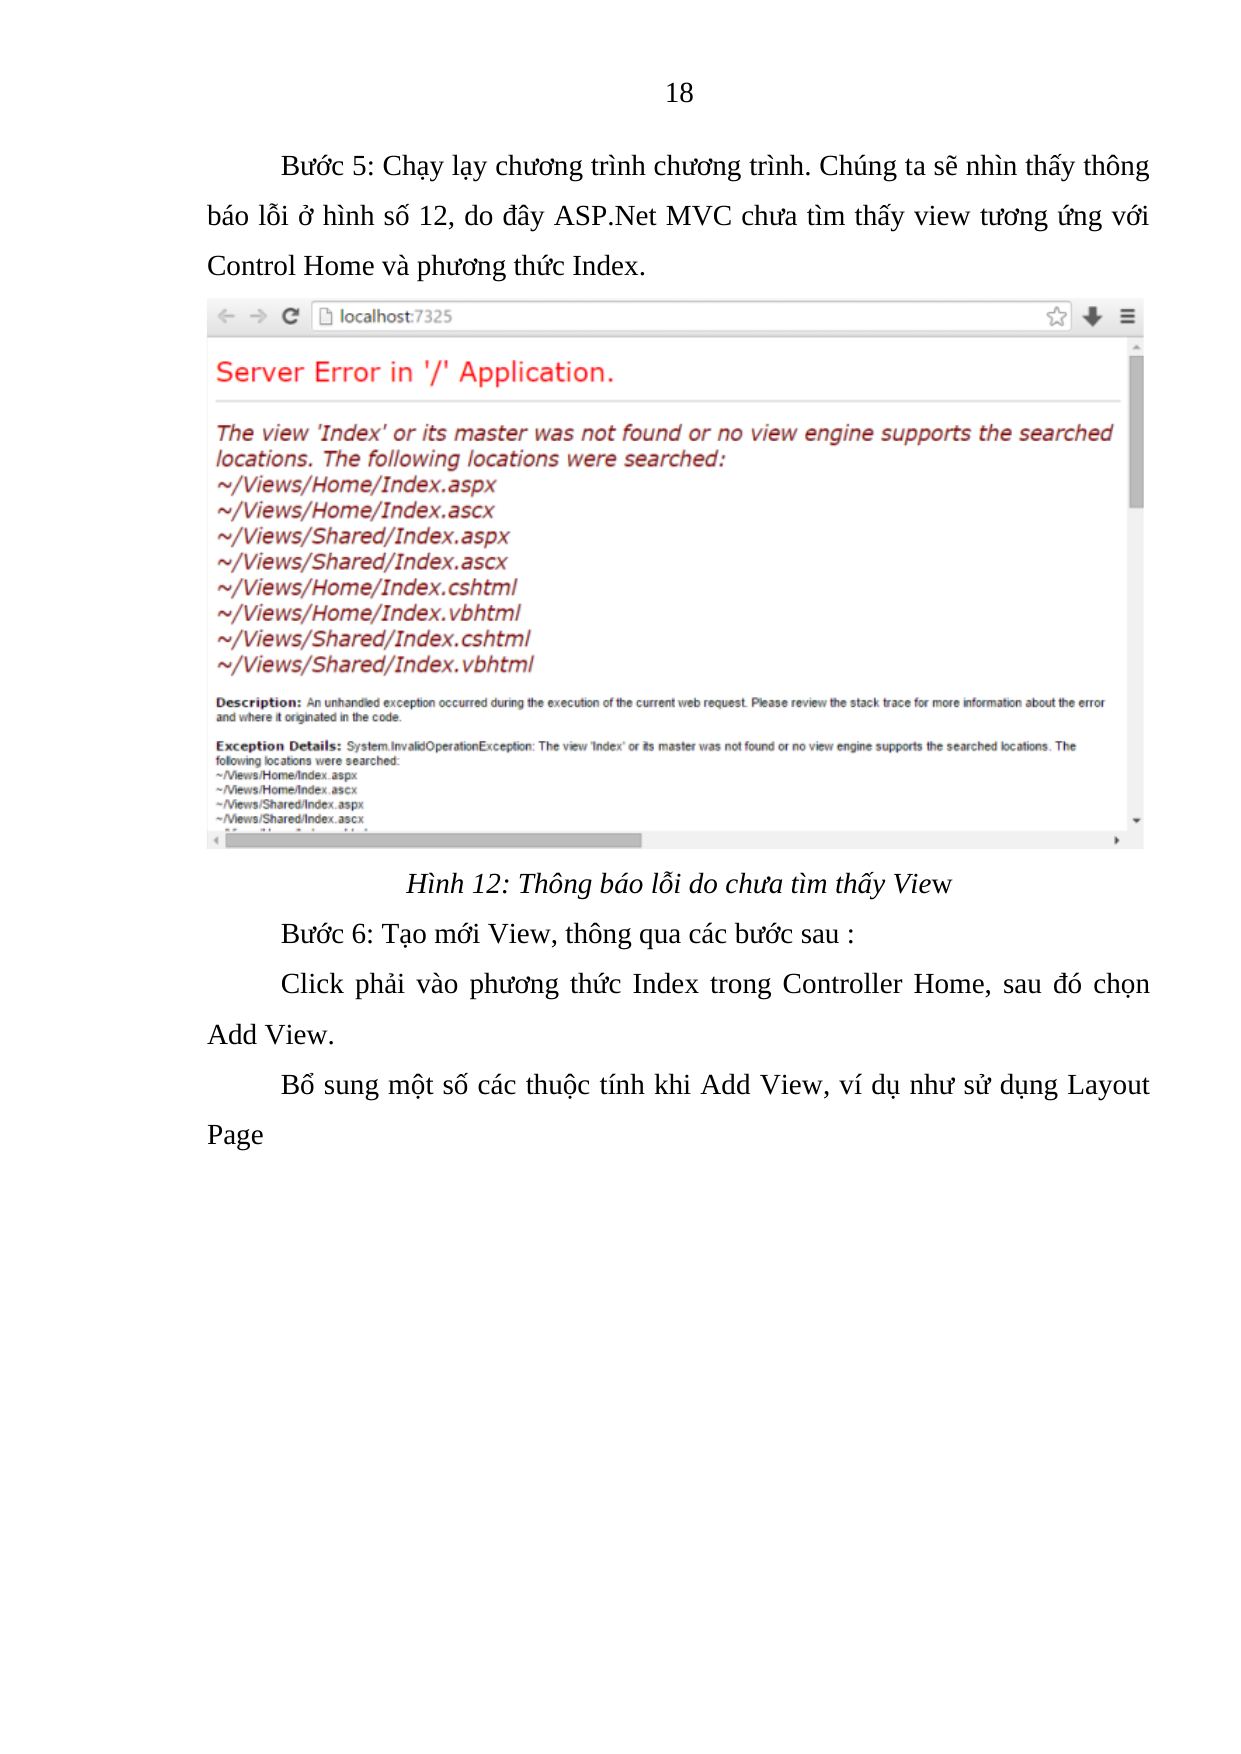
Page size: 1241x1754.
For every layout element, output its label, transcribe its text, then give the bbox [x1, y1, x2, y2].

list Bước 5: Chạy lạy chương trình chương trình. Chúng ta sẽ nhìn thấy thông báo lỗi ở hình số 12, do đây ASP.Net MVC chưa tìm thấy view tương ứng với Control Home và phương thức Index. [207, 148, 1152, 282]
list Click phải vào phương thức Index trong Controller Home, sau đó chọn Add View. [207, 966, 1152, 1050]
picture [206, 298, 1144, 849]
list Bổ sung một số các thuộc tính khi Add View, ví dụ như sử dụng Layout Page [207, 1067, 1152, 1151]
list Bước 6: Tạo mới View, thông qua các bước sau : [207, 916, 1152, 950]
list Hình 12: Thông báo lỗi do chưa tìm thấy View [207, 866, 1152, 899]
